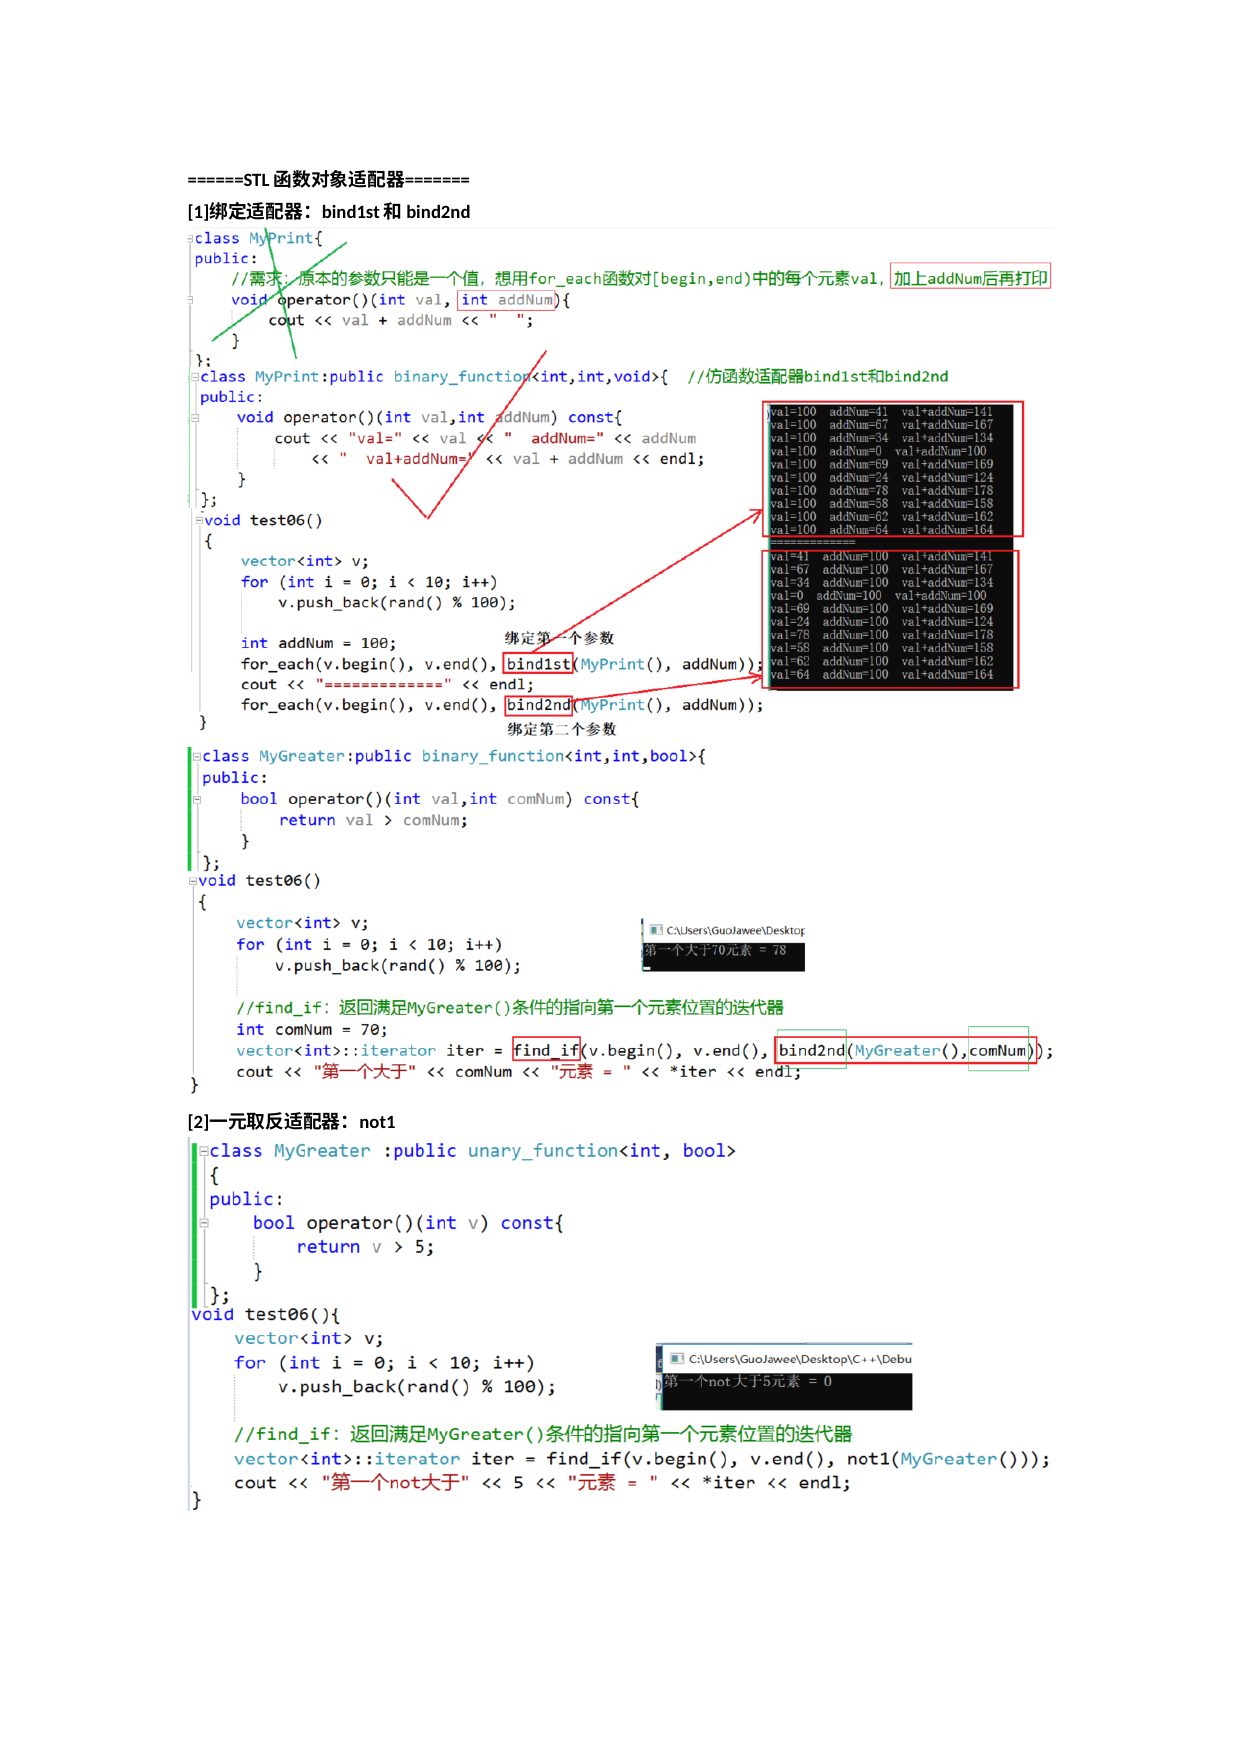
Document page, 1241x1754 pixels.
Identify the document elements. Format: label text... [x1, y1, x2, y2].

subtitle [1]绑定适配器：bind1st和bind2nd [187, 194, 1053, 227]
picture [187, 747, 1053, 1094]
subtitle [2]一元取反适配器：not1 [187, 1104, 1053, 1137]
picture [187, 1137, 1053, 1511]
picture [187, 227, 1053, 739]
subtitle ======STL函数对象适配器======= [187, 162, 1053, 194]
